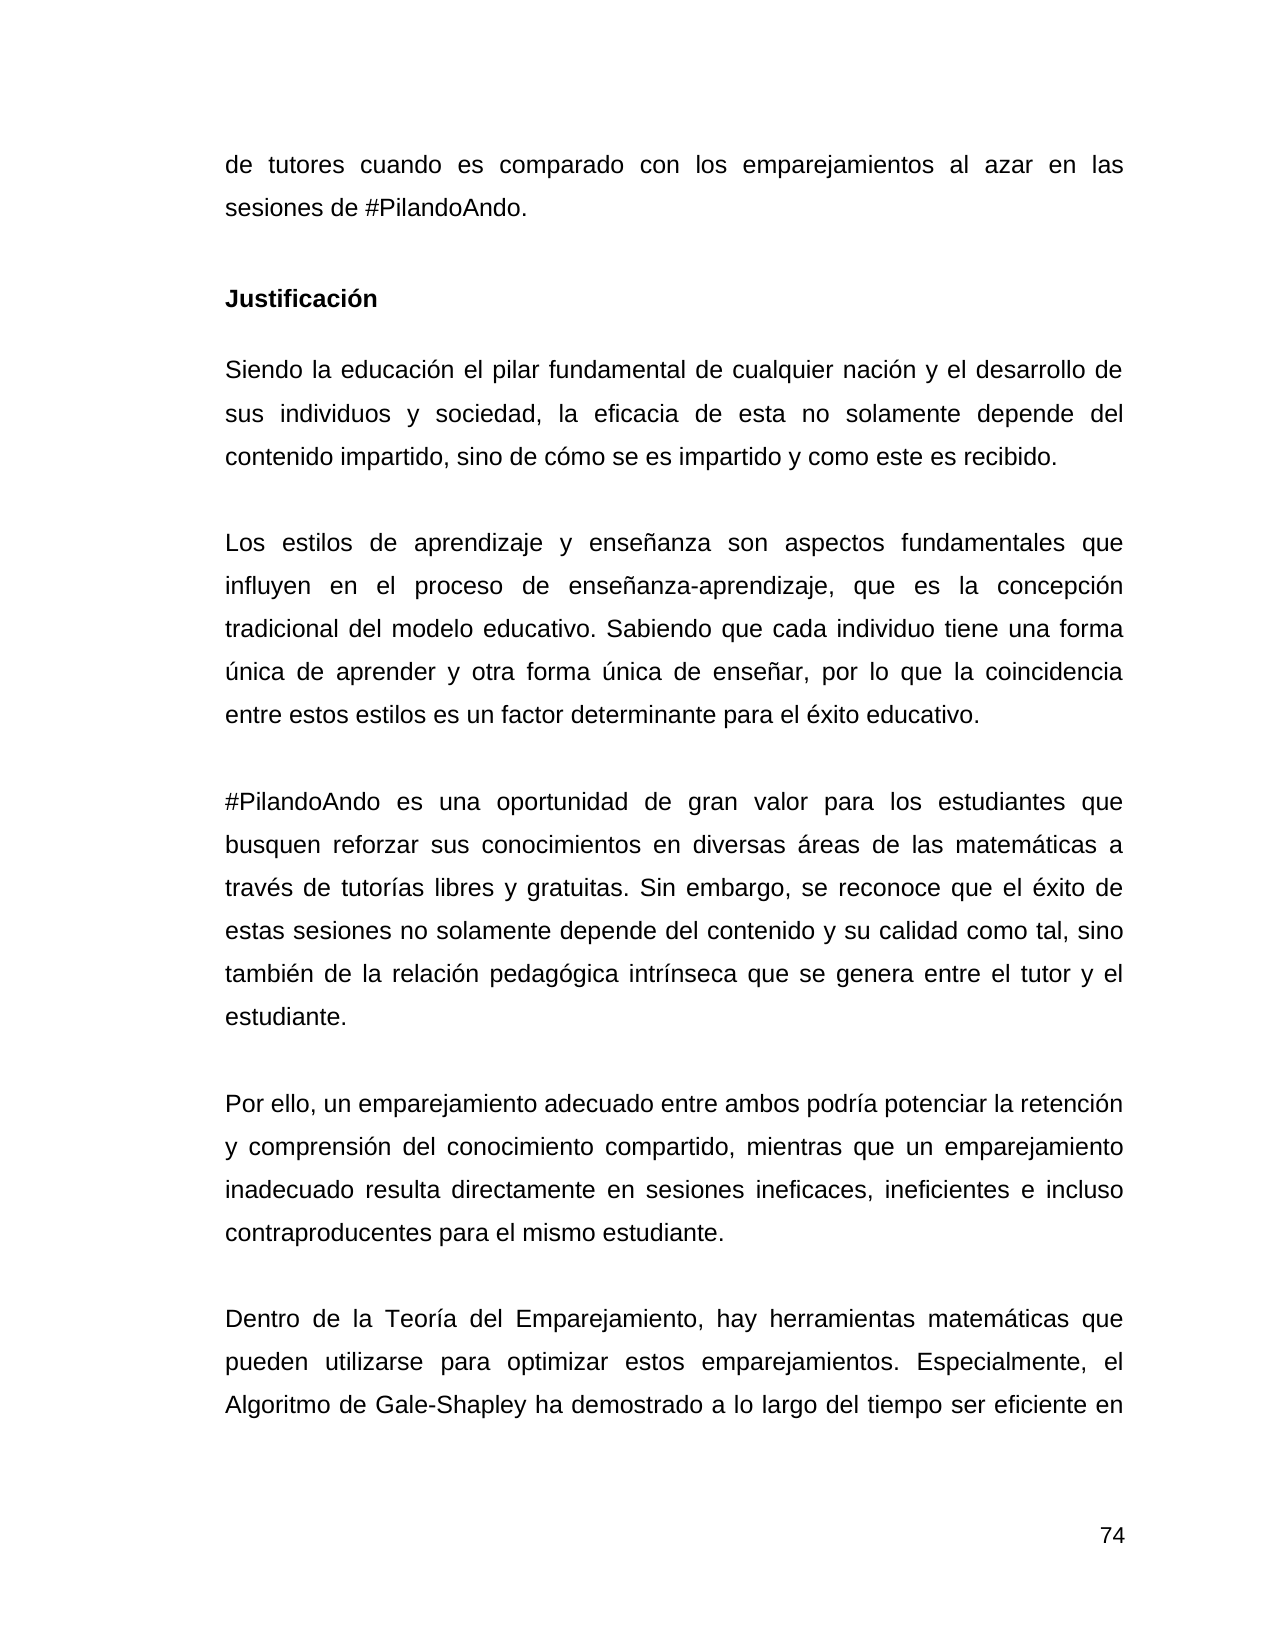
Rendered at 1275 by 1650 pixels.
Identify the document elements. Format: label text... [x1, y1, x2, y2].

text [225, 150, 1125, 222]
text Los estilos de aprendizaje y enseñanza son aspectos fundamentales que influyen en el proceso de enseñanza-aprendizaje, que es la concepción tradicional del modelo educativo. Sabiendo que cada individuo tiene una forma única de aprender y otra forma única de enseñar, por lo que la coincidencia entre estos estilos es un factor determinante para el éxito educativo. [225, 528, 1125, 729]
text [225, 1304, 1125, 1419]
text Por ello, un emparejamiento adecuado entre ambos podría potenciar la retención y comprensión del conocimiento compartido, mientras que un emparejamiento inadecuado resulta directamente en sesiones ineficaces, ineficientes e incluso contraproducentes para el mismo estudiante. [225, 1088, 1125, 1247]
text Siendo la educación el pilar fundamental de cualquier nación y el desarrollo de sus individuos y sociedad, la eficacia de esta no solamente depende del contenido impartido, sino de cómo se es impartido y como este es recibido. [225, 355, 1125, 470]
text #PilandoAndo es una oportunidad de gran valor para los estudiantes que busquen reforzar sus conocimientos en diversas áreas de las matemáticas a través de tutorías libres y gratuitas. Sin embargo, se reconoce que el éxito de estas sesiones no solamente depende del contenido y su calidad como tal, sino también de la relación pedagógica intrínseca que se genera entre el tutor y el estudiante. [225, 787, 1125, 1031]
subtitle Justificación [225, 283, 1125, 312]
